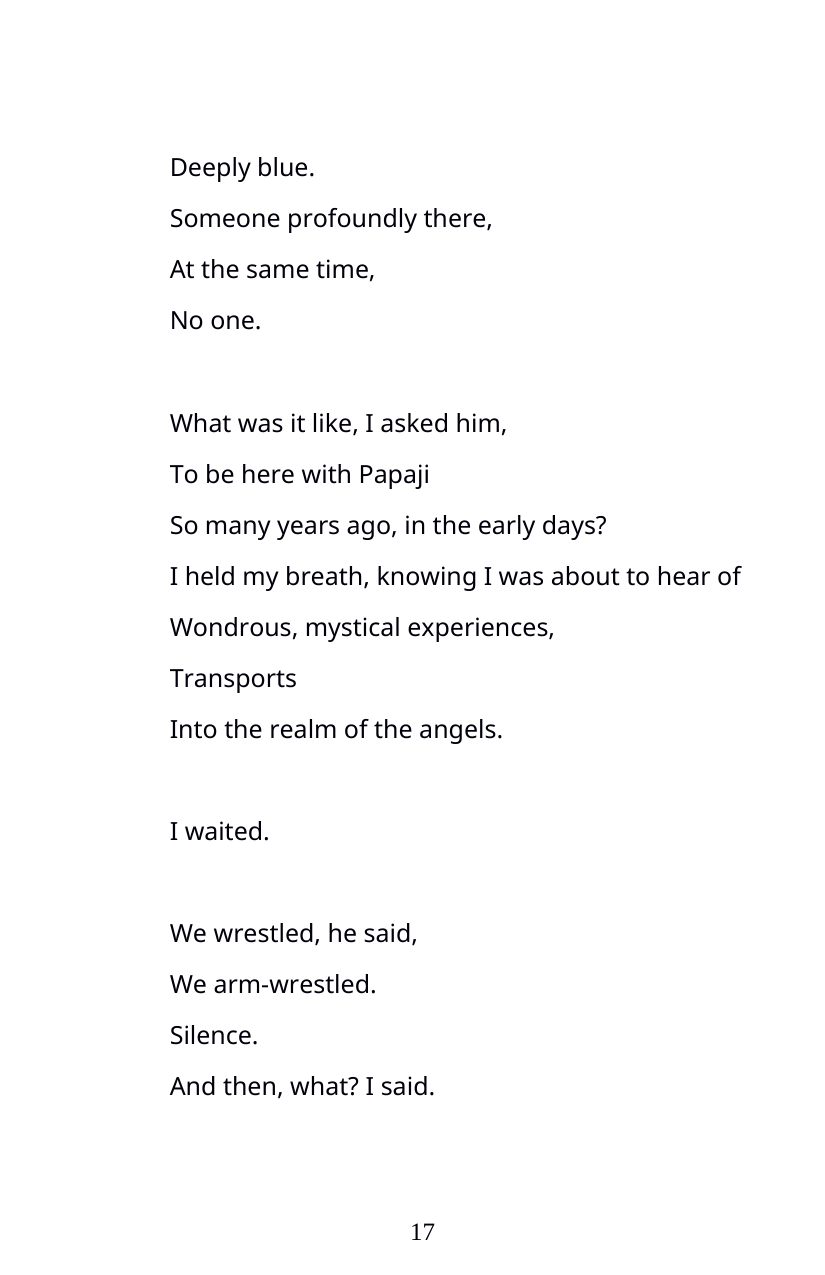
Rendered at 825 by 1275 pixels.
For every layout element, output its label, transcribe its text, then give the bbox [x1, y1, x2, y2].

text Transports [169, 660, 750, 694]
text I waited. [169, 813, 750, 848]
text We wrestled, he said, [169, 916, 750, 950]
text To be here with Papaji [169, 456, 750, 490]
text Deeply blue. [169, 150, 750, 184]
text Someone profoundly there, [169, 201, 750, 235]
text No one. [169, 303, 750, 337]
text What was it like, I asked him, [169, 405, 750, 439]
text And then, what? I said. [169, 1069, 750, 1103]
text We arm-wrestled. [169, 967, 750, 1001]
text At the same time, [169, 252, 750, 286]
text So many years ago, in the early days? [169, 507, 750, 541]
text I held my breath, knowing I was about to hear of [169, 558, 750, 592]
text Wondrous, mystical experiences, [169, 609, 750, 643]
text Silence. [169, 1018, 750, 1052]
text Into the realm of the angels. [169, 711, 750, 746]
